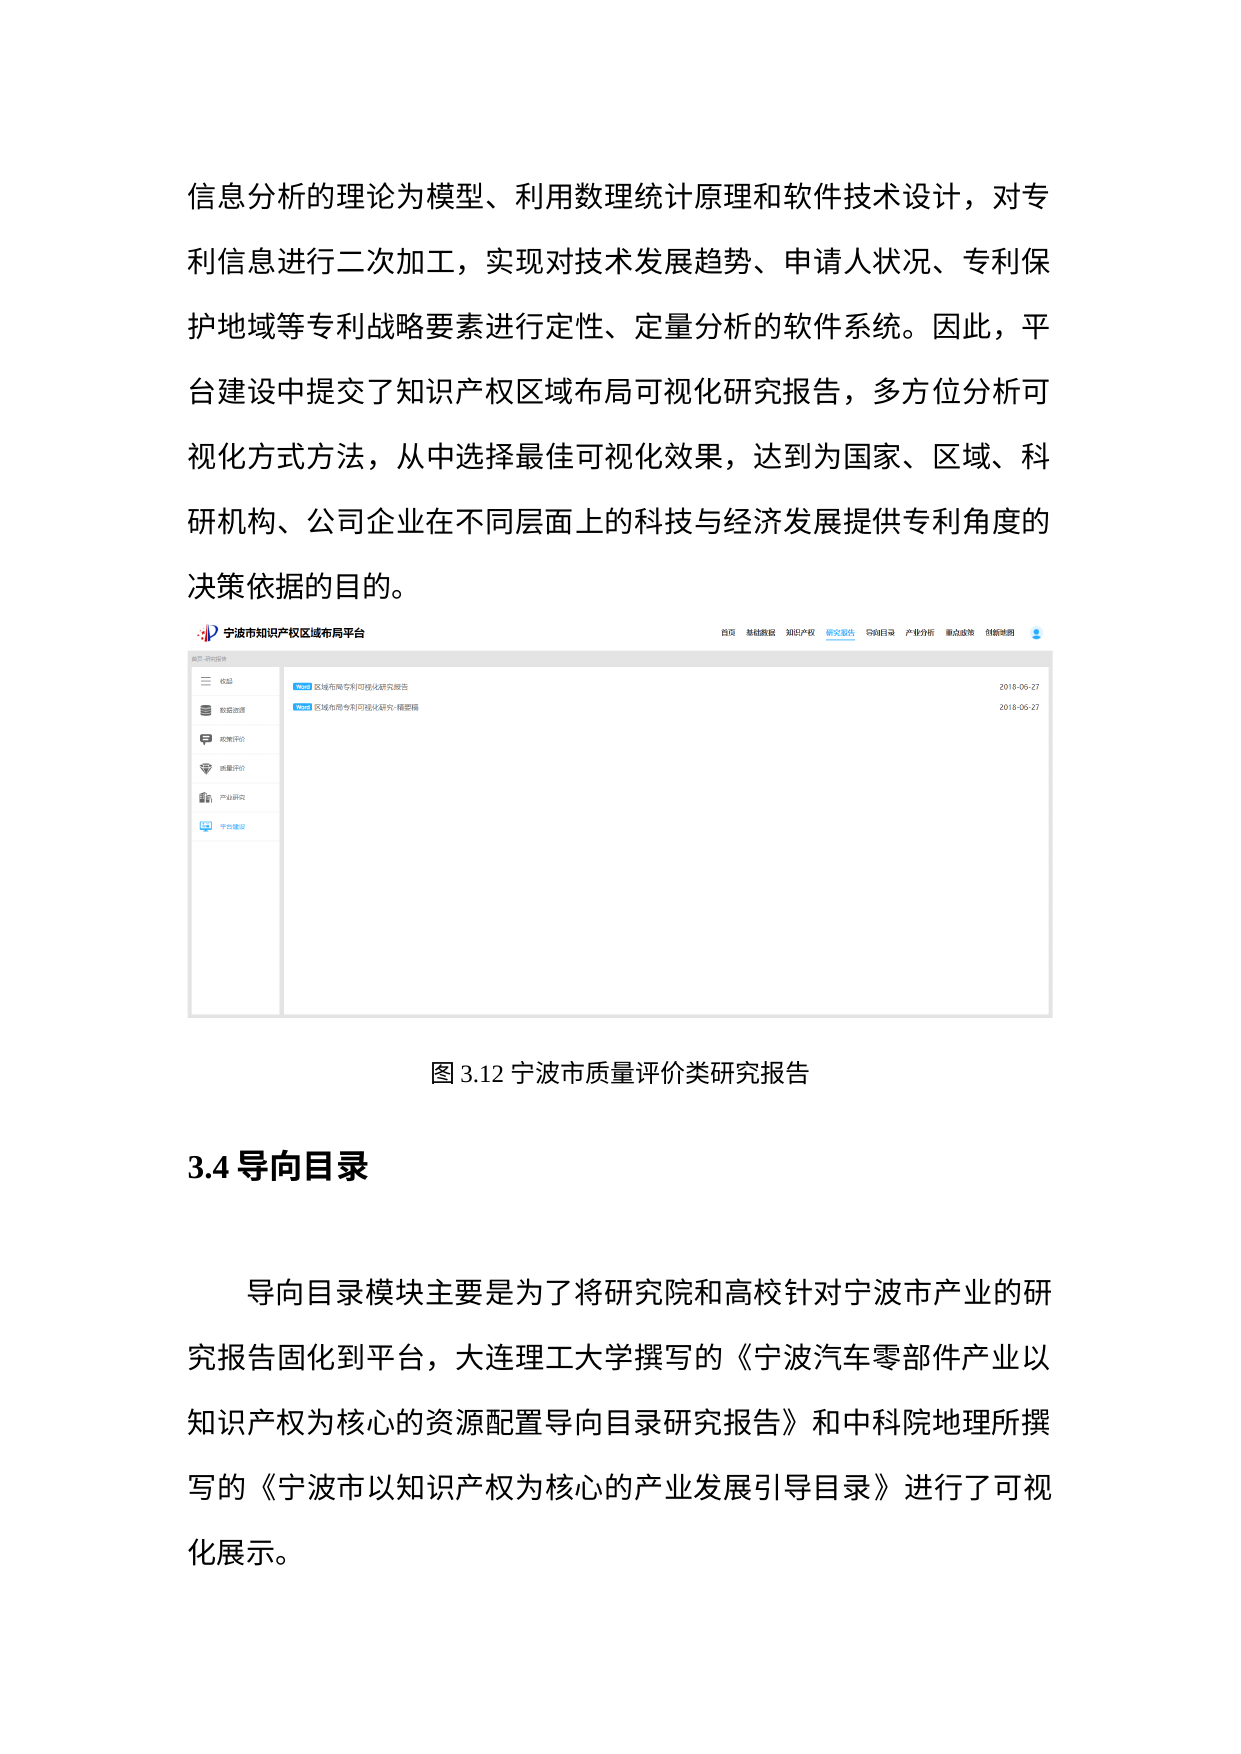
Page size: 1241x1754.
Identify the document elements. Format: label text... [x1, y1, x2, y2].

subtitle 3.4导向目录 [187, 1132, 1053, 1197]
picture [187, 617, 1053, 1018]
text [187, 162, 1053, 617]
text 导向目录模块主要是为了将研究院和高校针对宁波市产业的研究报告固化到平台，大连理工大学撰写的《宁波汽车零部件产业以知识产权为核心的资源配置导向目录研究报告》和中科院地理所撰写的《宁波市以知识产权为核心的产业发展引导目录》进行了可视化展示。 [187, 1259, 1053, 1584]
text 图3.12 宁波市质量评价类研究报告 [187, 1039, 1053, 1104]
